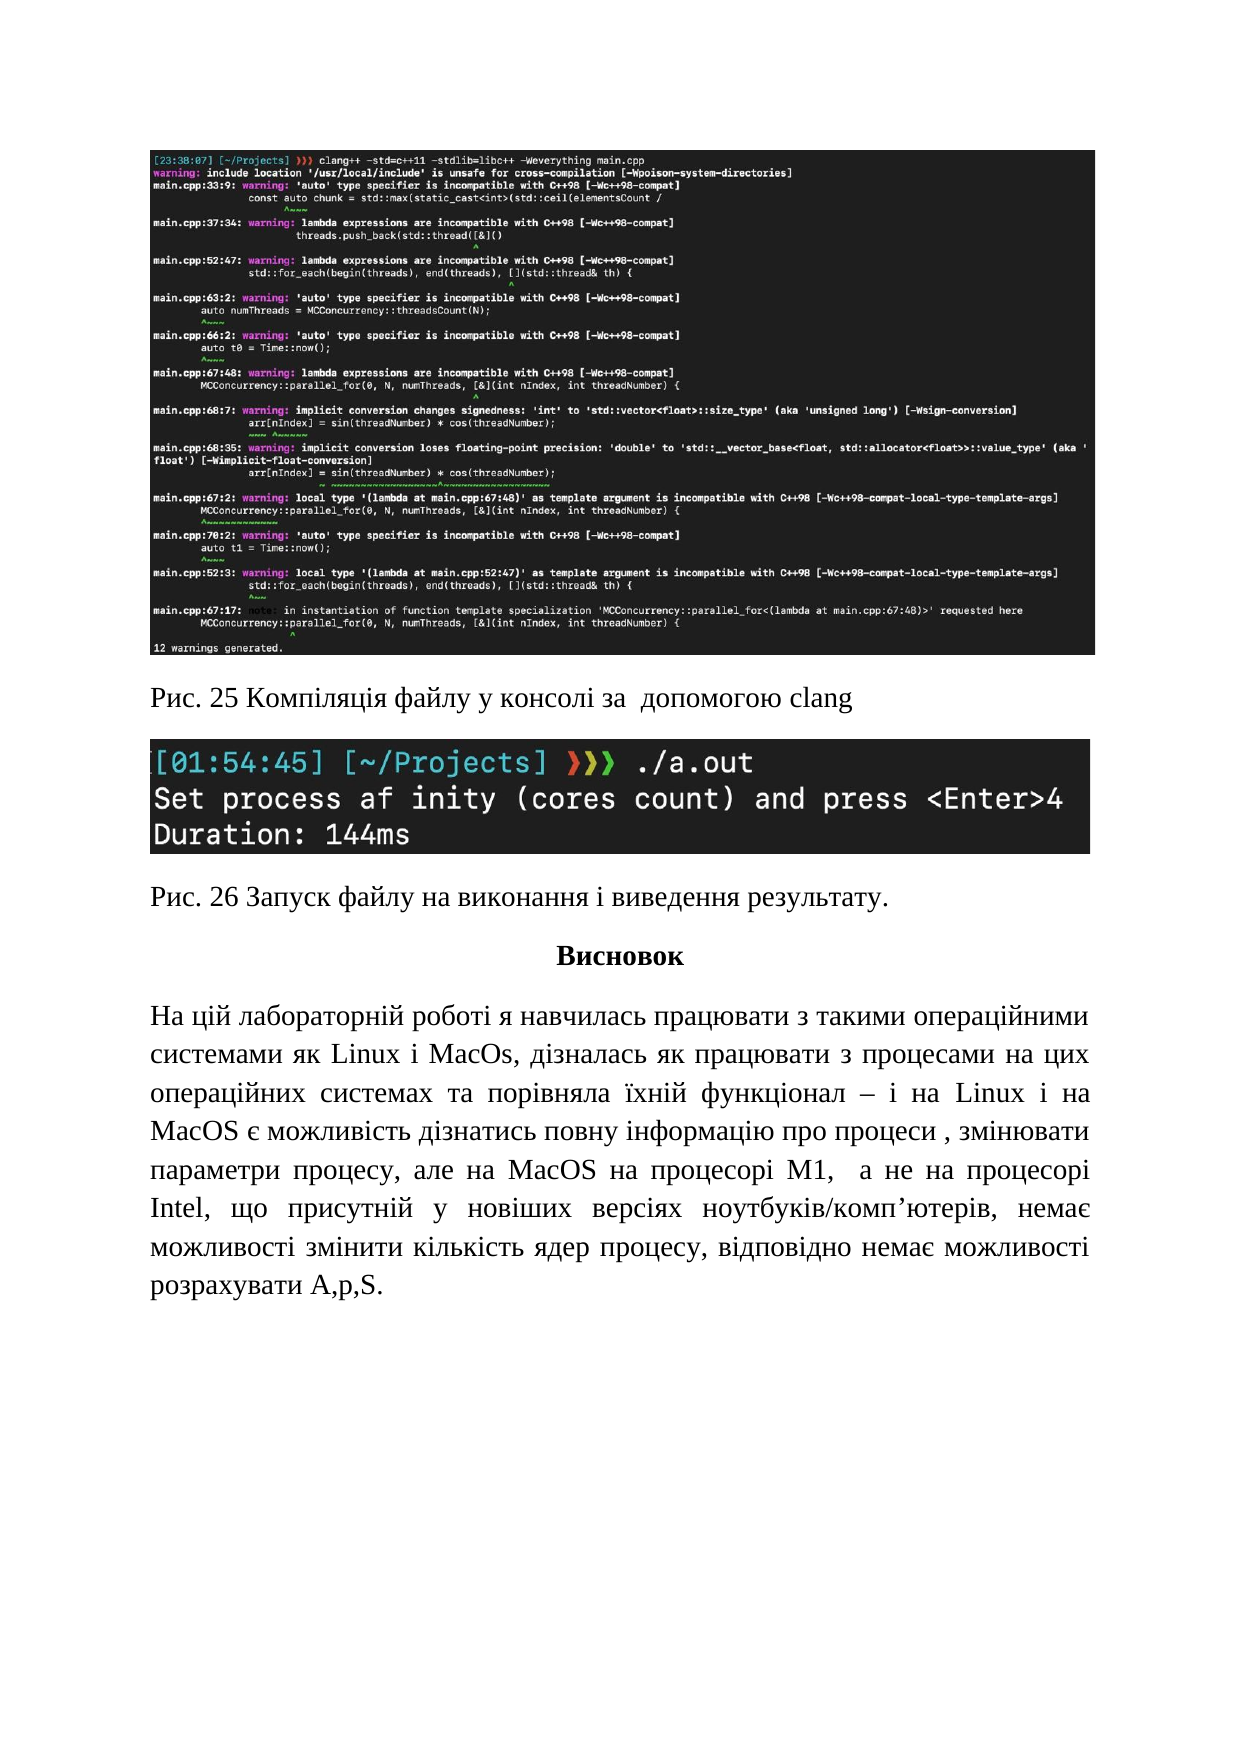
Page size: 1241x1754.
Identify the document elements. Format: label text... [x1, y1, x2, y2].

text Рис. 25 Компіляція файлу у консолі за допомогою clang [150, 680, 1090, 713]
text Висновок [150, 938, 1090, 972]
text Рис. 26 Запуск файлу на виконання і виведення результату. [150, 879, 1090, 912]
text На цій лабораторній роботі я навчилась працювати з такими операційними системами як Linux i MacOs, дізналась як працювати з процесами на цих операційних системах та порівняла їхній функціонал – і на Linux і на MacOS є можливість дізнатись повну інформацію про процеси , змінювати параметри процесу, але на MacOS на процесорі M1, а не на процесорі Intel, що присутній у новіших версіях ноутбуків/комп’ютерів, немає можливості змінити кількість ядер процесу, відповідно немає можливості розрахувати A,p,S. [150, 998, 1090, 1301]
picture [150, 739, 1091, 854]
picture [150, 150, 1096, 655]
